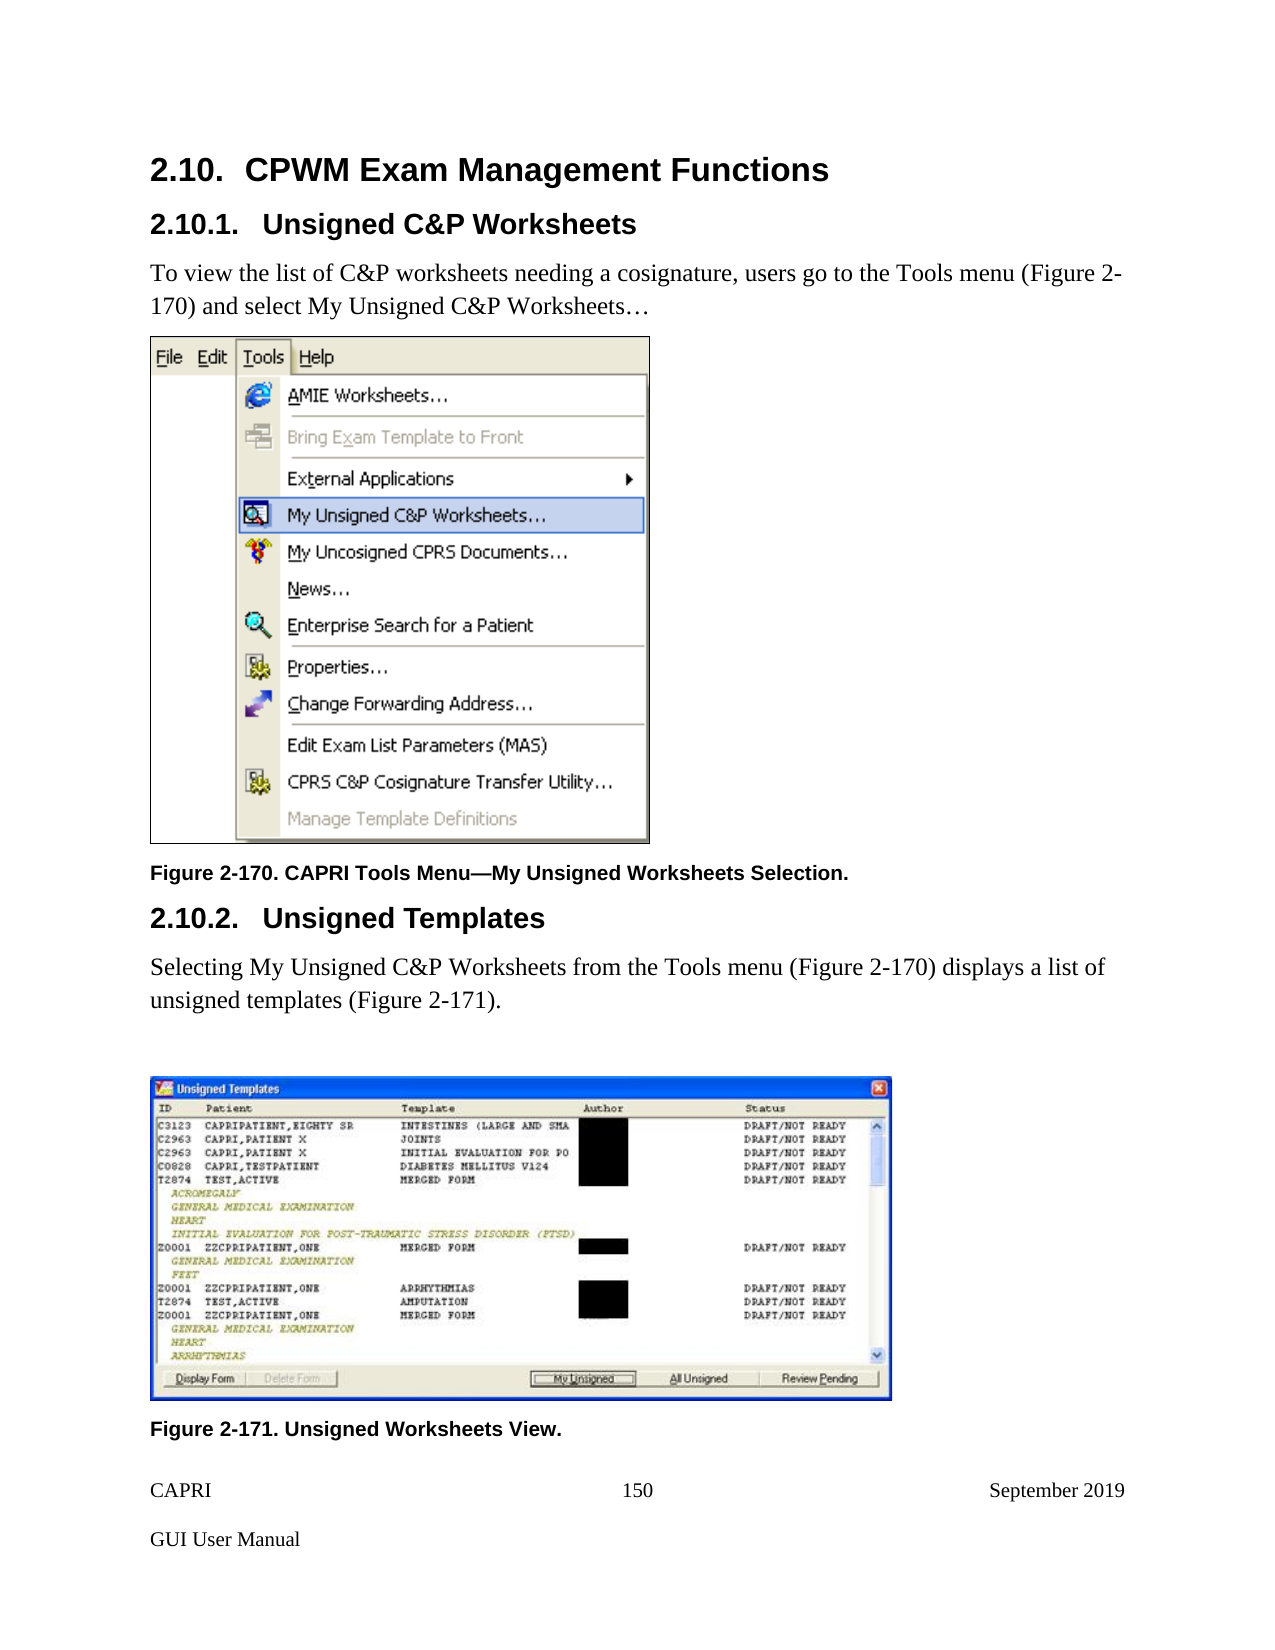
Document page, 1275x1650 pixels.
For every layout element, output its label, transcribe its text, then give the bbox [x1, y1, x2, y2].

subtitle CPWM Exam Management Functions [150, 150, 1125, 188]
subtitle Unsigned C&P Worksheets [150, 207, 1125, 240]
picture [150, 1076, 893, 1401]
picture [151, 337, 649, 843]
subtitle Unsigned Templates [150, 901, 1125, 934]
